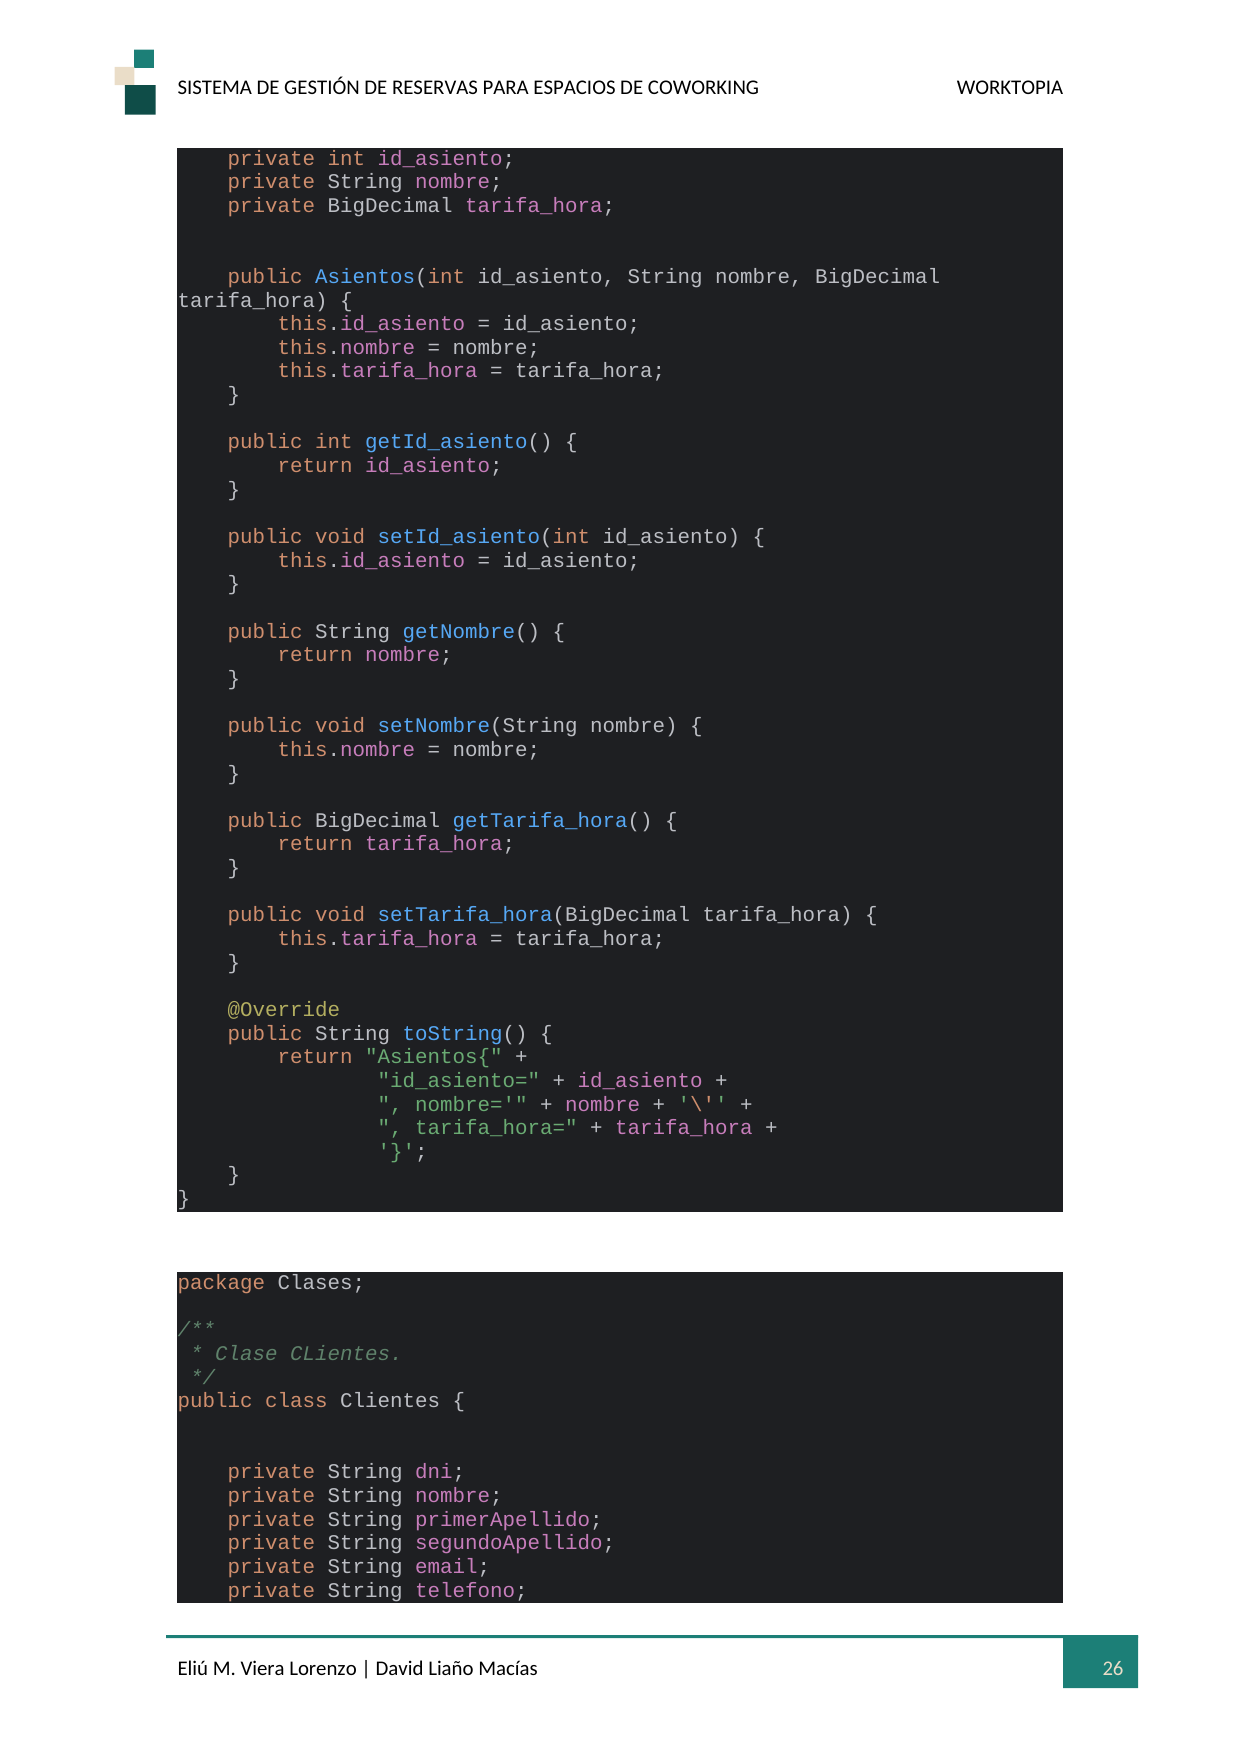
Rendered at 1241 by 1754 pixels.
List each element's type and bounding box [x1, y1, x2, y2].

text [177, 148, 1063, 1212]
text [177, 1272, 1063, 1603]
